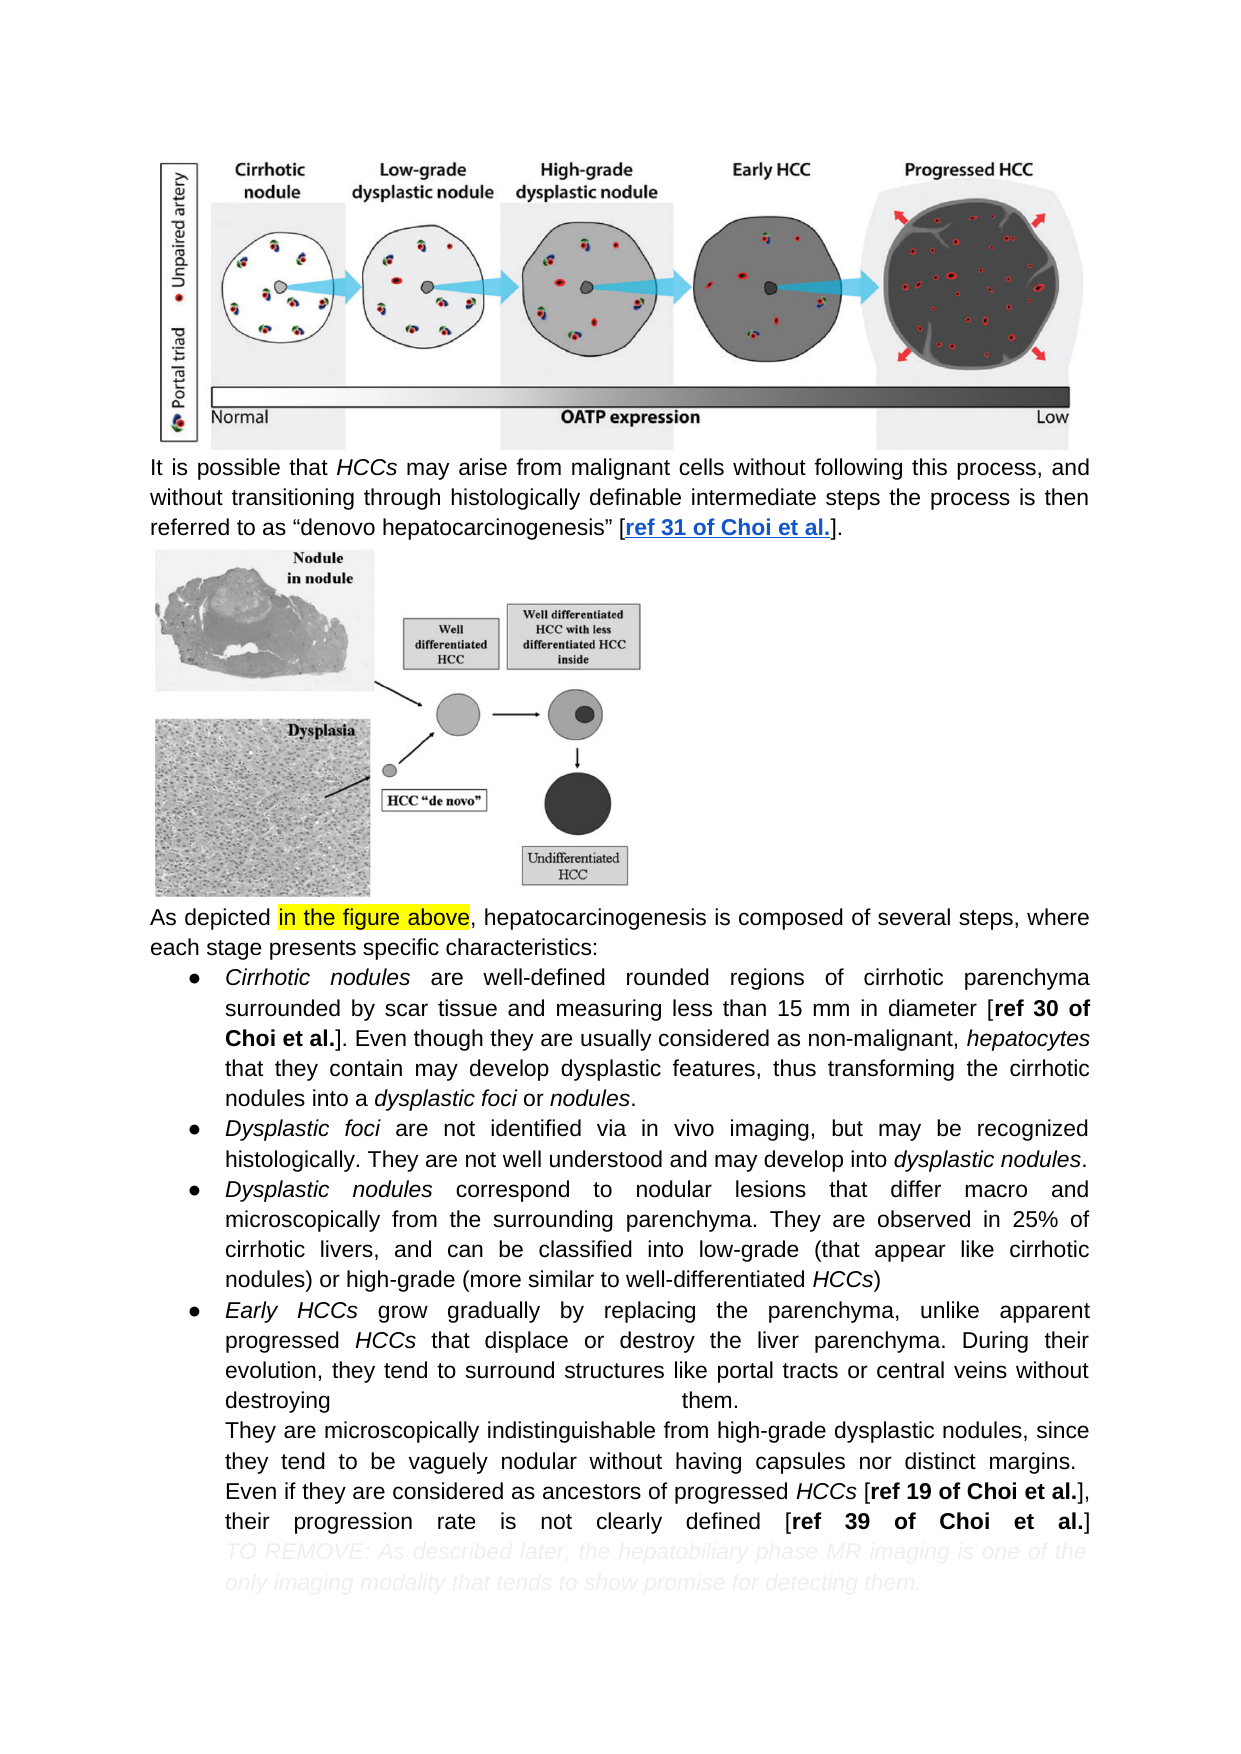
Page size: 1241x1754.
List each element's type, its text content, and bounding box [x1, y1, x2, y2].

list Dysplastic nodules correspond to nodular lesions that differ macro and microscopically from the surrounding parenchyma. They are observed in 25% of cirrhotic livers, and can be classified into low-grade (that appear like cirrhotic nodules) or high-grade (more similar to well-differentiated HCCs) [187, 1176, 1090, 1293]
picture [150, 544, 652, 900]
text It is possible that HCCs may arise from malignant cells without following this process, and without transitioning through histologically definable intermediate steps the process is then referred to as “denovo hepatocarcinogenesis” [ref 31 of Choi et al.]. [150, 454, 1090, 541]
picture [150, 150, 1091, 450]
list Cirrhotic nodules are well-defined rounded regions of cirrhotic parenchyma surrounded by scar tissue and measuring less than 15 mm in diameter [ref 30 of Choi et al.]. Even though they are usually considered as non-malignant, hepatocytes that they contain may develop dysplastic features, thus transforming the cirrhotic nodules into a dysplastic foci or nodules. [187, 964, 1090, 1111]
list Early HCCs grow gradually by replacing the parenchyma, unlike apparent progressed HCCs that displace or destroy the liver parenchyma. During their evolution, they tend to surround structures like portal tracts or central veins without destroying them. They are microscopically indistinguishable from high-grade dysplastic nodules, since they tend to be vaguely nodular without having capsules nor distinct margins. Even if they are considered as ancestors of progressed HCCs [ref 19 of Choi et al.], their progression rate is not clearly defined [ref 39 of Choi et al.] TO REMOVE: As described later, the hepatobiliary phase MR imaging is one of the only imaging modality that tends to show promise for detecting them. [187, 1297, 1090, 1595]
list Dysplastic foci are not identified via in vivo imaging, but may be recognized histologically. They are not well understood and may develop into dysplastic nodules. [187, 1115, 1090, 1172]
